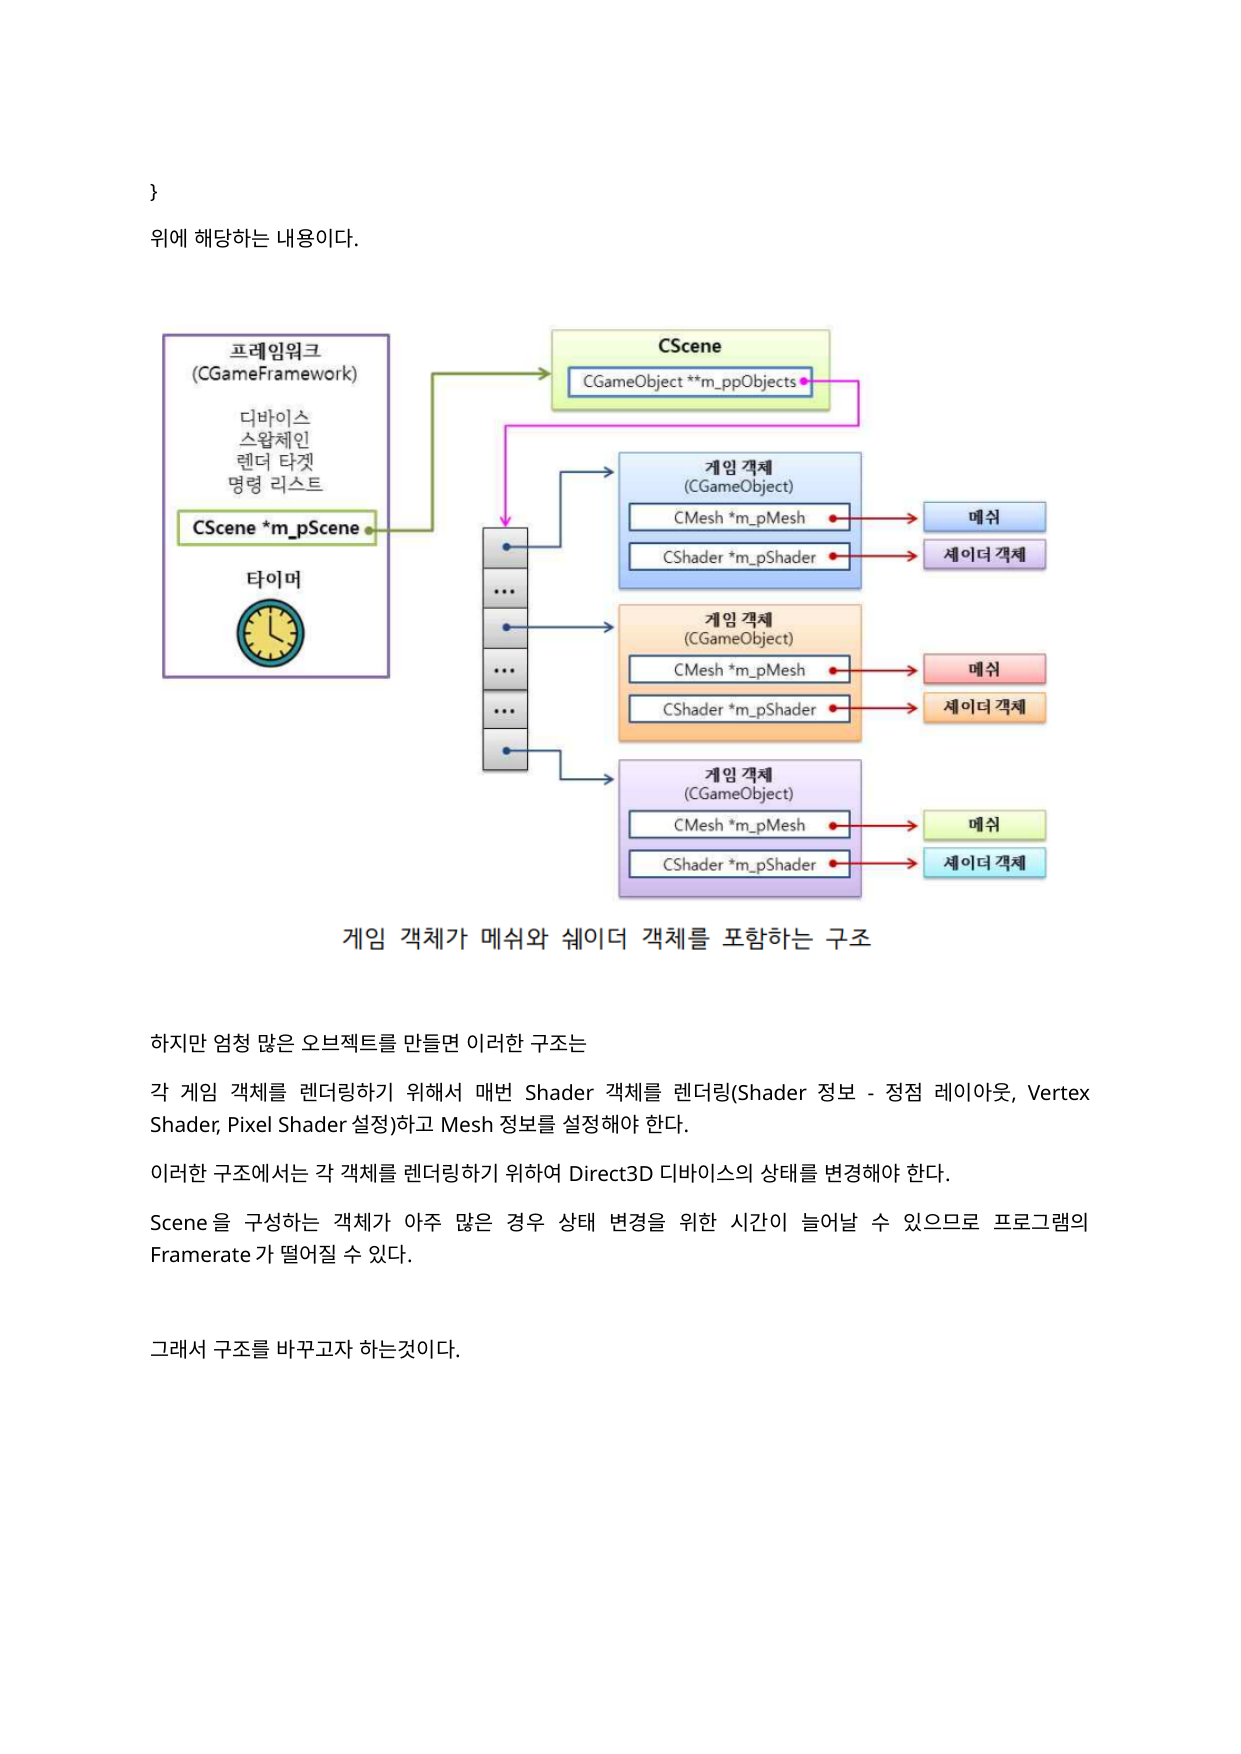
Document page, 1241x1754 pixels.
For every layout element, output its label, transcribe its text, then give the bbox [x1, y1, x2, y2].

text 이러한 구조에서는 각 객체를 렌더링하기 위하여 Direct3D 디바이스의 상태를 변경해야 한다. [150, 1157, 1090, 1187]
picture [150, 317, 1091, 963]
text 각 게임 객체를 렌더링하기 위해서 매번 Shader 객체를 렌더링(Shader 정보 - 정점 레이아웃, Vertex Shader, Pixel Shader설정)하고 Mesh 정보를 설정해야 한다. [150, 1076, 1090, 1139]
text Scene을 구성하는 객체가 아주 많은 경우 상태 변경을 위한 시간이 늘어날 수 있으므로 프로그램의 Framerate가 떨어질 수 있다. [150, 1206, 1090, 1268]
text 하지만 엄청 많은 오브젝트를 만들면 이러한 구조는 [150, 1028, 1090, 1058]
text 그래서 구조를 바꾸고자 하는것이다. [150, 1333, 1090, 1364]
text 위에 해당하는 내용이다. [150, 222, 1090, 253]
text } [150, 177, 1090, 204]
